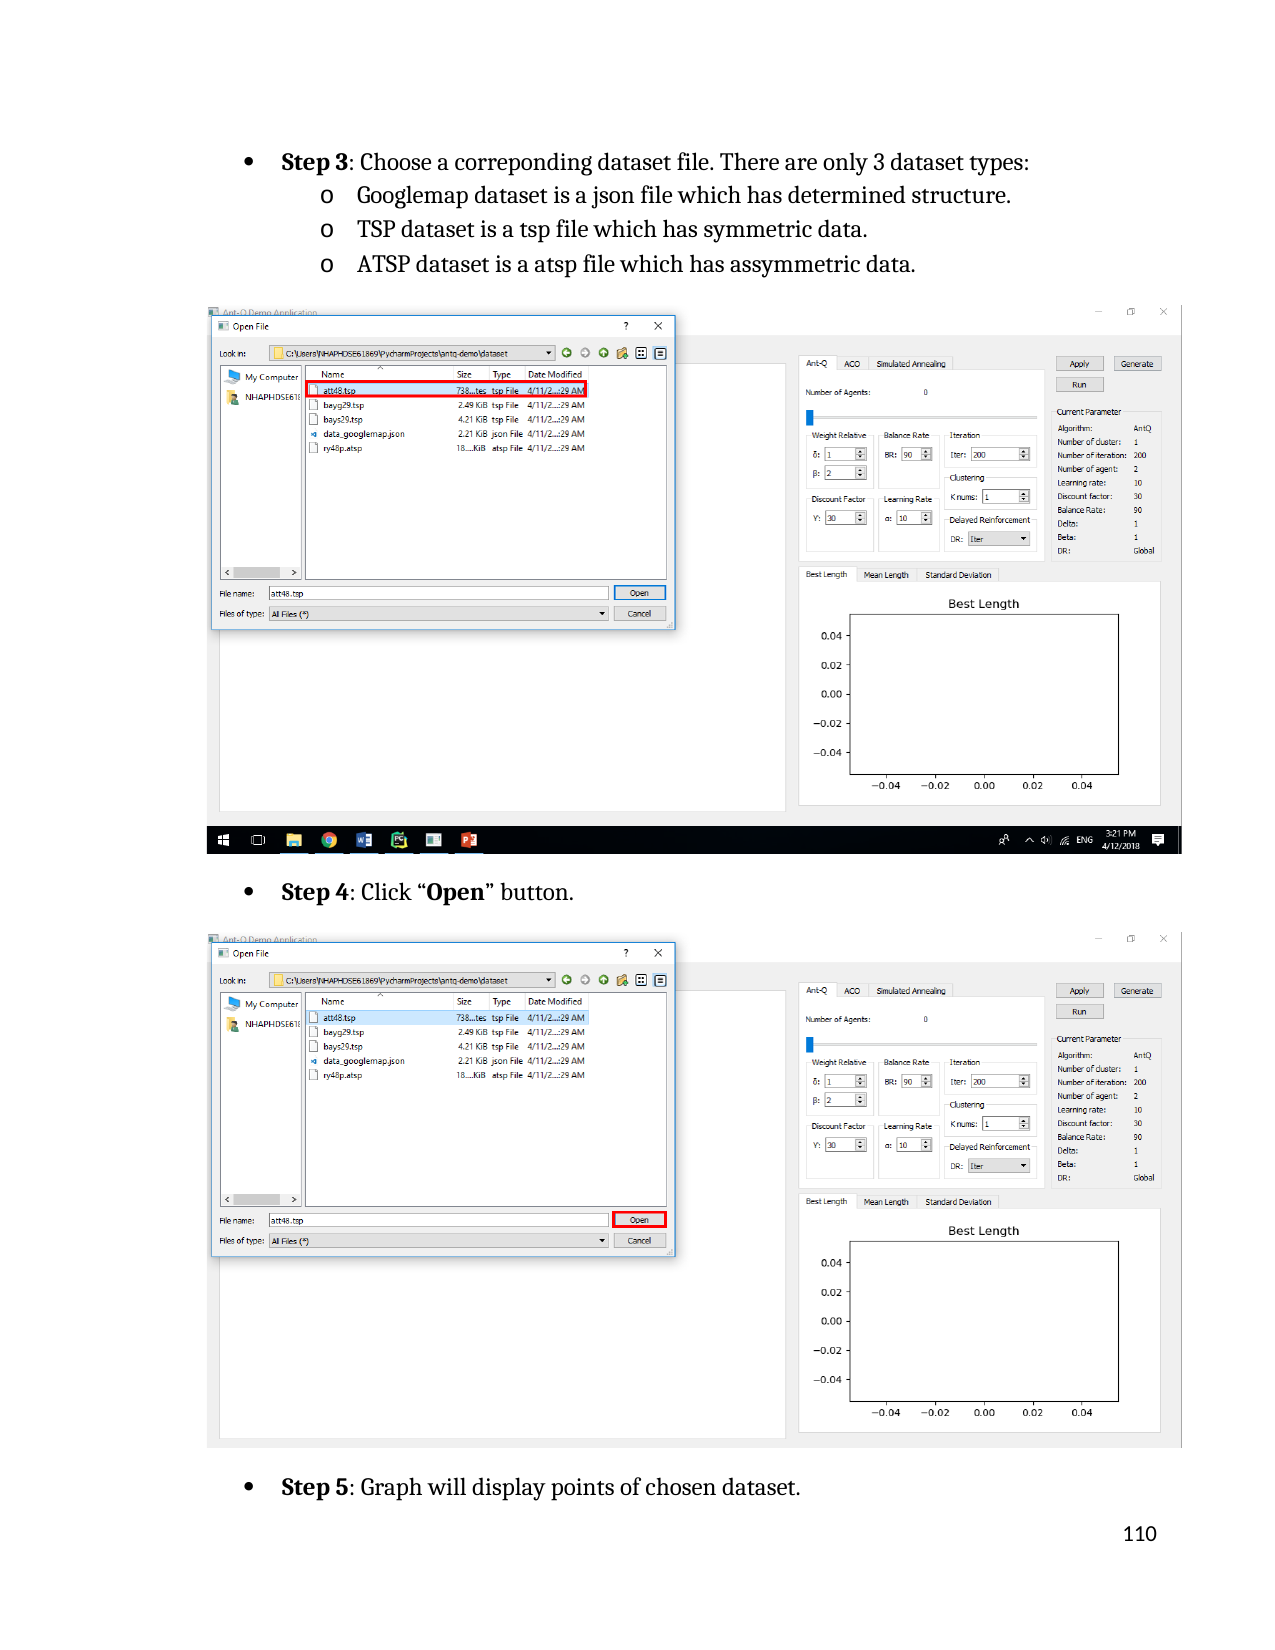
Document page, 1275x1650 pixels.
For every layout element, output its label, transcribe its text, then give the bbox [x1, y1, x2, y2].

list Step 4: Click “Open” button. [244, 878, 1157, 907]
list ATSP dataset is a atsp file which has assymmetric data. [319, 250, 1157, 280]
list Step 3: Choose a correponding dataset file. There are only 3 dataset types: [244, 148, 1157, 176]
picture [206, 932, 1182, 1448]
list Googlemap dataset is a json file which has determined structure. [319, 181, 1157, 211]
picture [206, 305, 1182, 854]
list TSP dataset is a tsp file which has symmetric data. [319, 215, 1157, 245]
list Step 5: Graph will display points of chosen dataset. [244, 1473, 1157, 1501]
